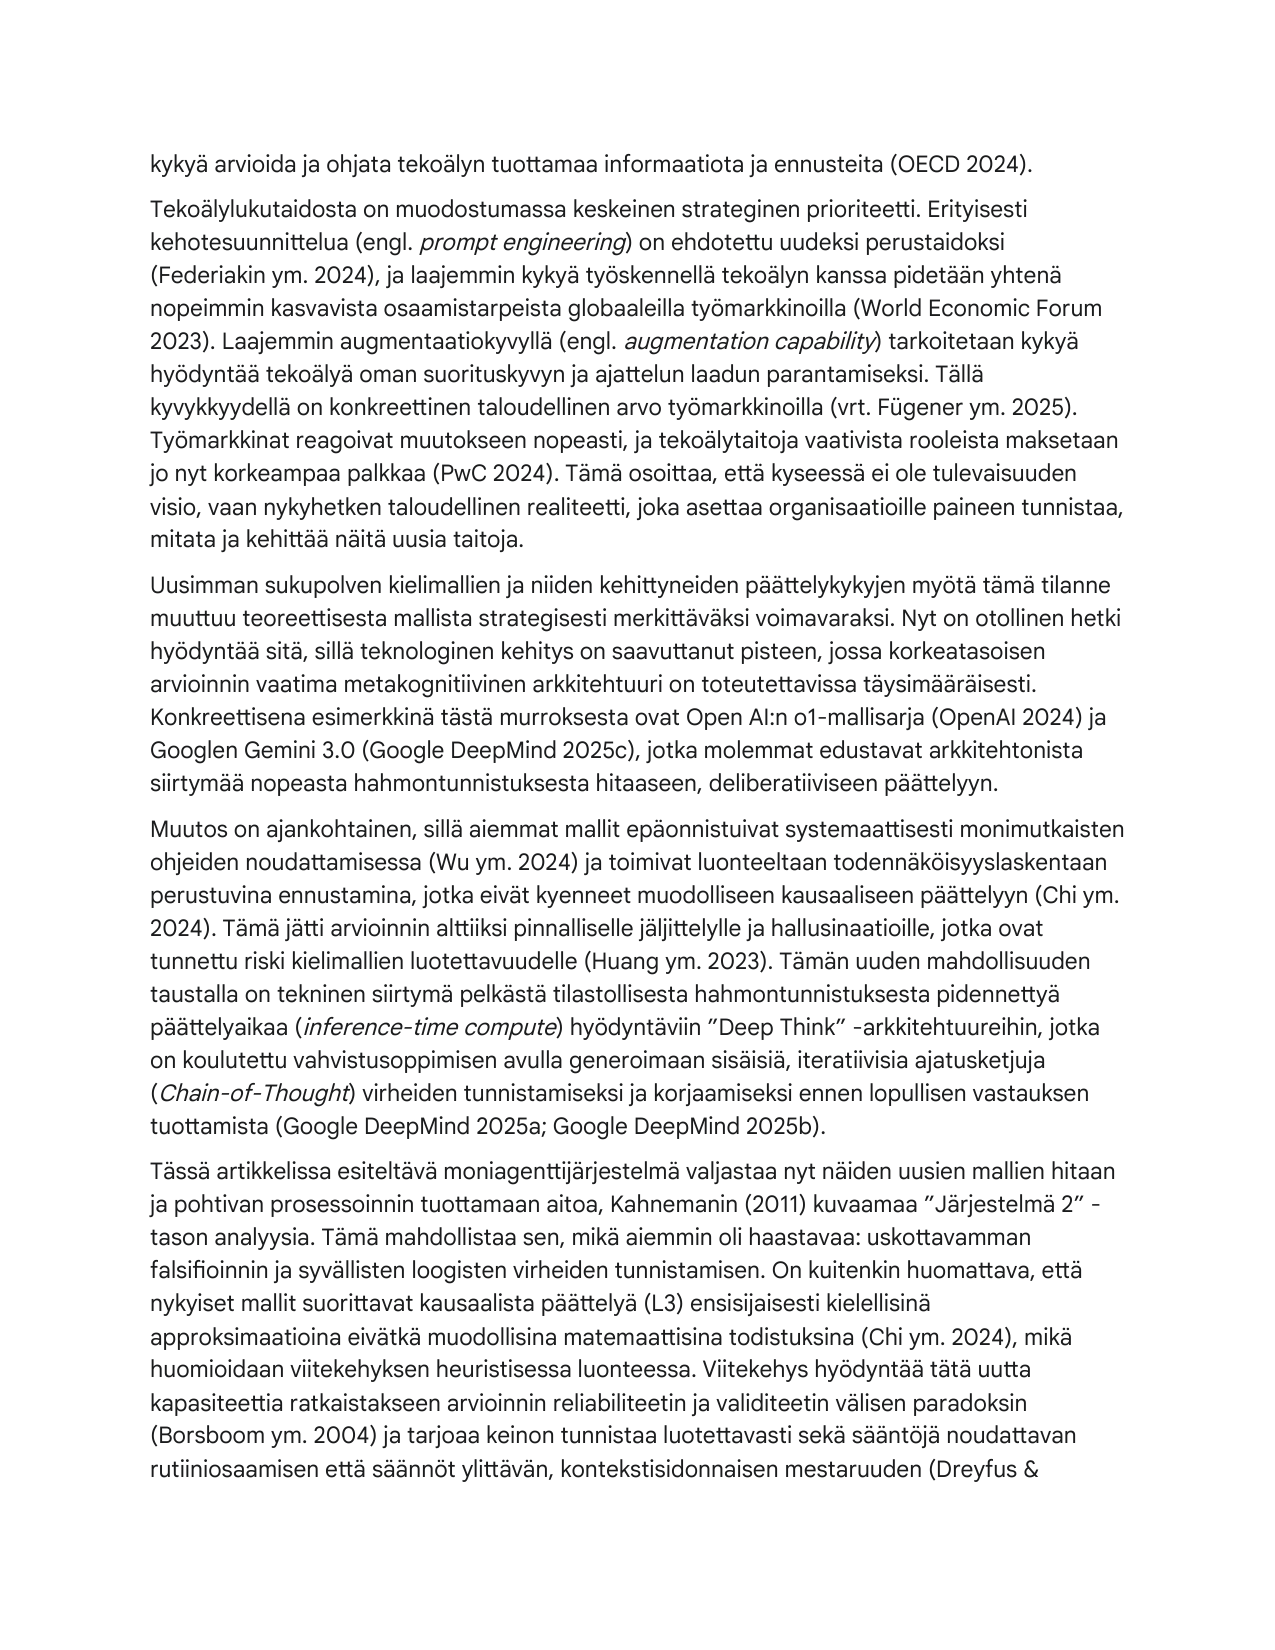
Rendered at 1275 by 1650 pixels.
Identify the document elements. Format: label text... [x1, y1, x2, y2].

text Muutos on ajankohtainen, sillä aiemmat mallit epäonnistuivat systemaattisesti monimutkaisten ohjeiden noudattamisessa (Wu ym. 2024) ja toimivat luonteeltaan todennäköisyyslaskentaan perustuvina ennustamina, jotka eivät kyenneet muodolliseen kausaaliseen päättelyyn (Chi ym. 2024). Tämä jätti arvioinnin alttiiksi pinnalliselle jäljittelylle ja hallusinaatioille, jotka ovat tunnettu riski kielimallien luotettavuudelle (Huang ym. 2023). Tämän uuden mahdollisuuden taustalla on tekninen siirtymä pelkästä tilastollisesta hahmontunnistuksesta pidennettyä päättelyaikaa (inference-time compute) hyödyntäviin ”Deep Think” -arkkitehtuureihin, jotka on koulutettu vahvistusoppimisen avulla generoimaan sisäisiä, iteratiivisia ajatusketjuja (Chain-of-Thought) virheiden tunnistamiseksi ja korjaamiseksi ennen lopullisen vastauksen tuottamista (Google DeepMind 2025a; Google DeepMind 2025b). [150, 815, 1125, 1141]
text Uusimman sukupolven kielimallien ja niiden kehittyneiden päättelykykyjen myötä tämä tilanne muuttuu teoreettisesta mallista strategisesti merkittäväksi voimavaraksi. Nyt on otollinen hetki hyödyntää sitä, sillä teknologinen kehitys on saavuttanut pisteen, jossa korkeatasoisen arvioinnin vaatima metakognitiivinen arkkitehtuuri on toteutettavissa täysimääräisesti. Konkreettisena esimerkkinä tästä murroksesta ovat Open AI:n o1-mallisarja (OpenAI 2024) ja Googlen Gemini 3.0 (Google DeepMind 2025c), jotka molemmat edustavat arkkitehtonista siirtymää nopeasta hahmontunnistuksesta hitaaseen, deliberatiiviseen päättelyyn. [150, 571, 1125, 798]
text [150, 1158, 1125, 1483]
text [150, 150, 1125, 179]
text Tekoälylukutaidosta on muodostumassa keskeinen strateginen prioriteetti. Erityisesti kehotesuunnittelua (engl. prompt engineering) on ehdotettu uudeksi perustaidoksi (Federiakin ym. 2024), ja laajemmin kykyä työskennellä tekoälyn kanssa pidetään yhtenä nopeimmin kasvavista osaamistarpeista globaaleilla työmarkkinoilla (World Economic Forum 2023). Laajemmin augmentaatiokyvyllä (engl. augmentation capability) tarkoitetaan kykyä hyödyntää tekoälyä oman suorituskyvyn ja ajattelun laadun parantamiseksi. Tällä kyvykkyydellä on konkreettinen taloudellinen arvo työmarkkinoilla (vrt. Fügener ym. 2025). Työmarkkinat reagoivat muutokseen nopeasti, ja tekoälytaitoja vaativista rooleista maksetaan jo nyt korkeampaa palkkaa (PwC 2024). Tämä osoittaa, että kyseessä ei ole tulevaisuuden visio, vaan nykyhetken taloudellinen realiteetti, joka asettaa organisaatioille paineen tunnistaa, mitata ja kehittää näitä uusia taitoja. [150, 196, 1125, 554]
